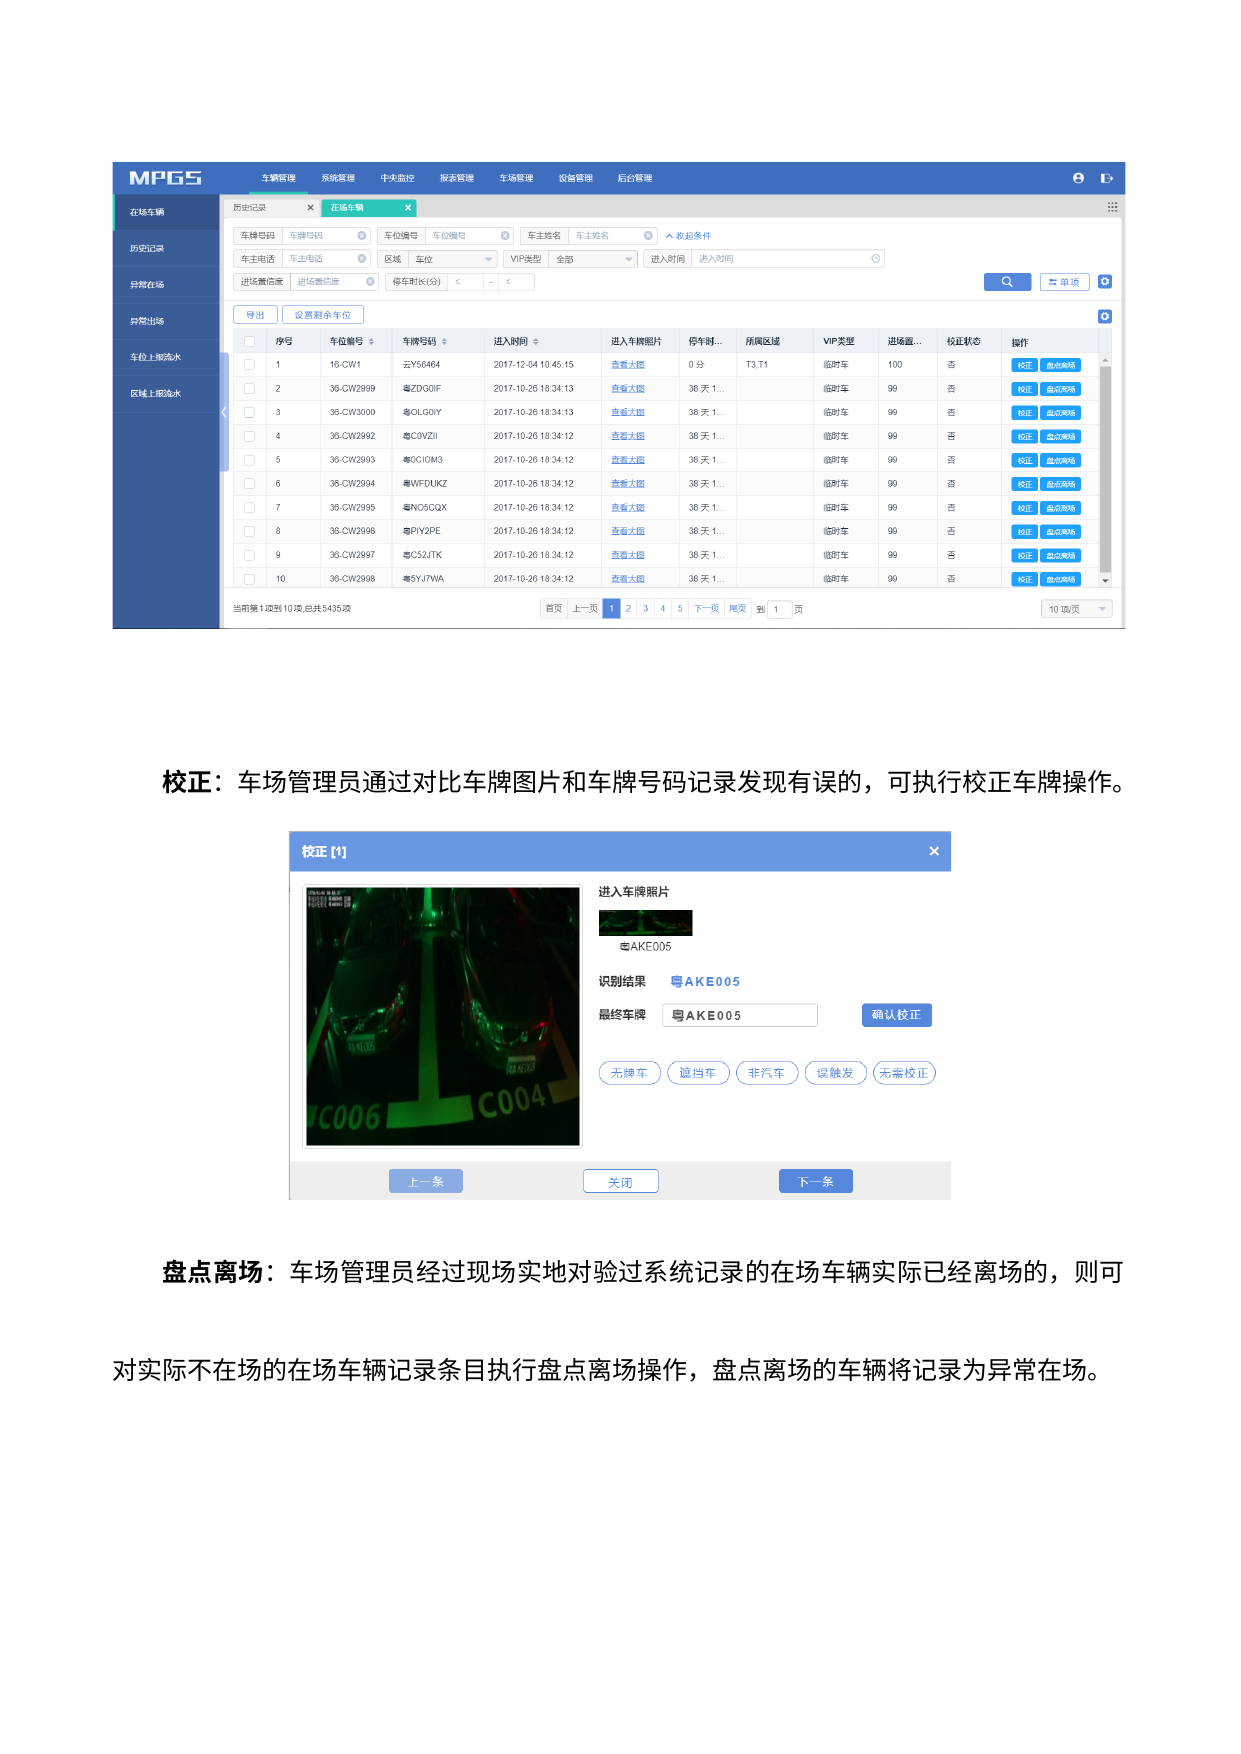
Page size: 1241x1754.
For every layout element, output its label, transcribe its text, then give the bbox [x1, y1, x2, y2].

picture [112, 162, 1126, 629]
list 校正：车场管理员通过对比车牌图片和车牌号码记录发现有误的，可执行校正车牌操作。 [112, 748, 1128, 813]
list 盘点离场：车场管理员经过现场实地对验过系统记录的在场车辆实际已经离场的，则可对实际不在场的在场车辆记录条目执行盘点离场操作，盘点离场的车辆将记录为异常在场。 [112, 1238, 1128, 1401]
picture [288, 831, 952, 1200]
